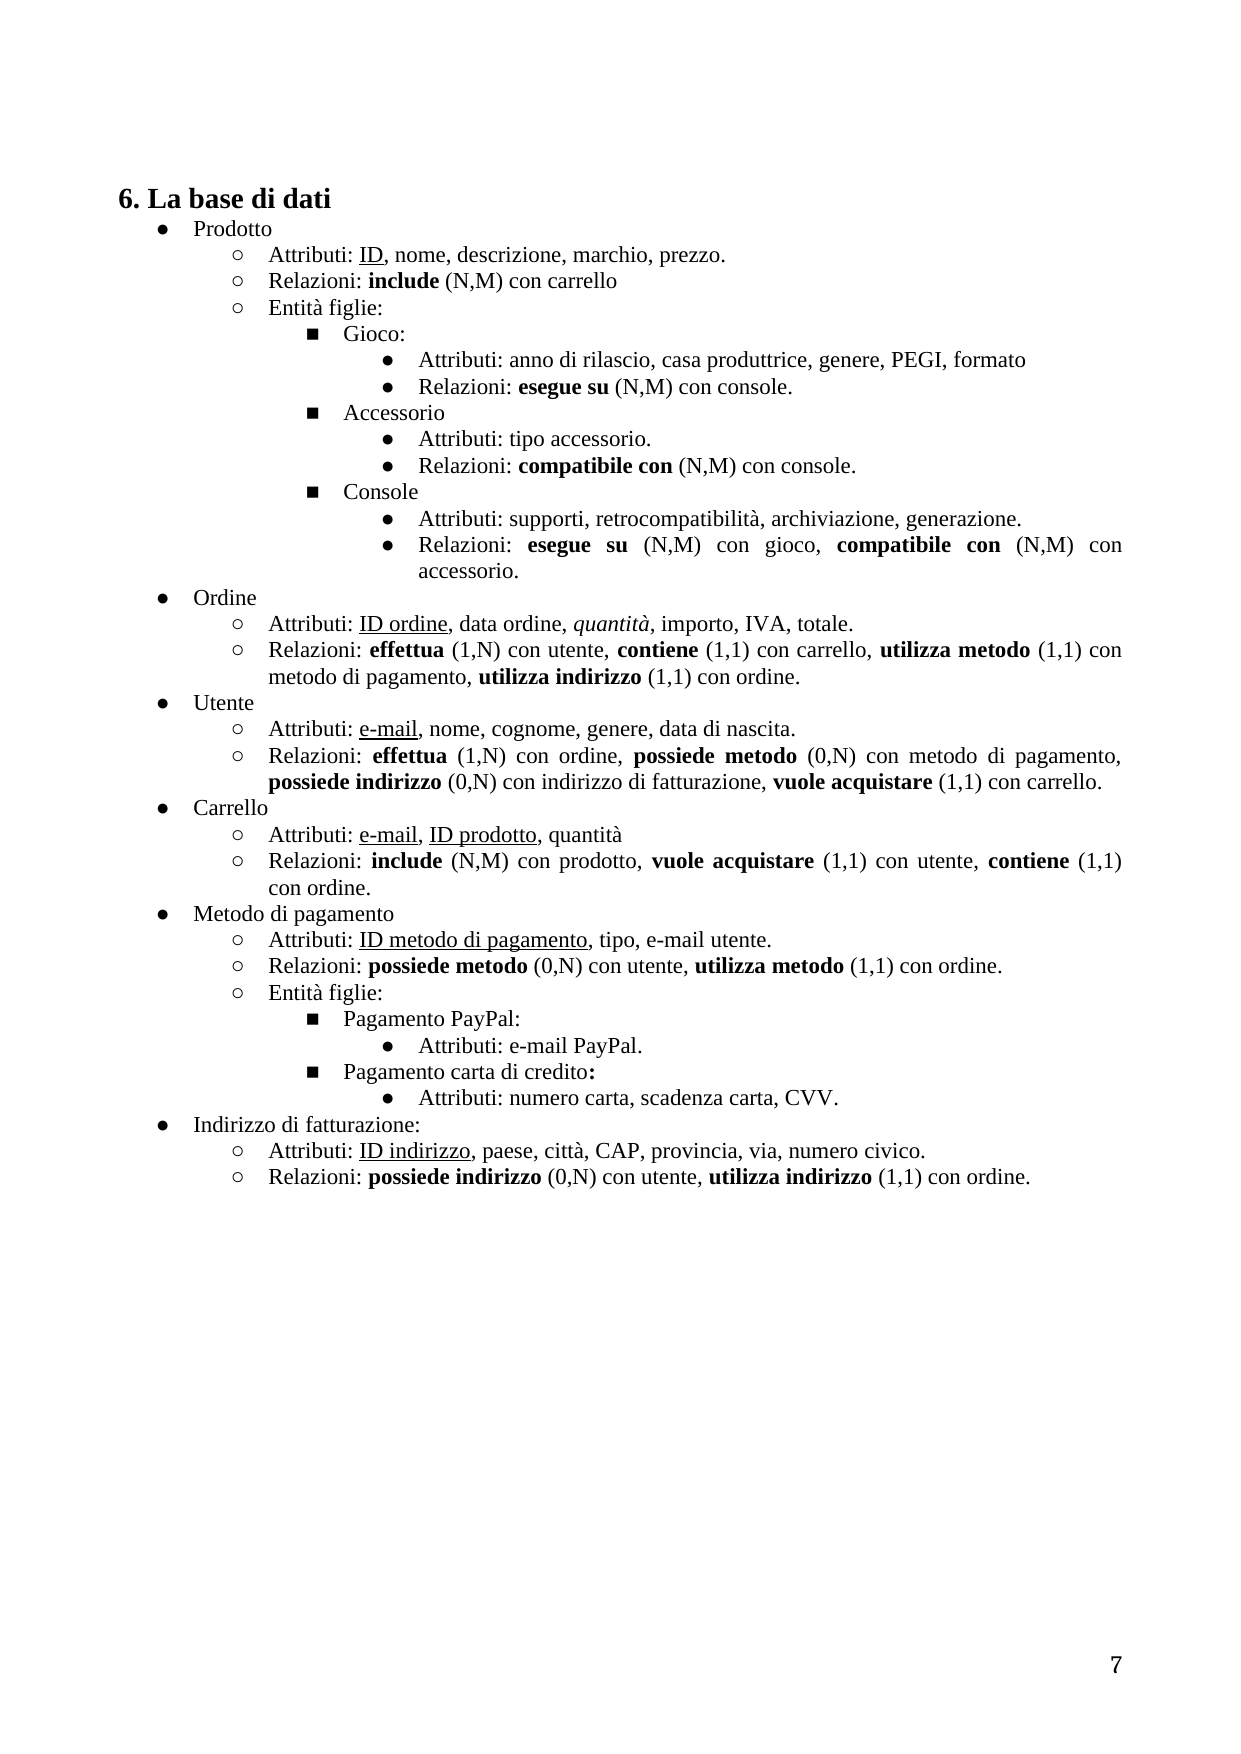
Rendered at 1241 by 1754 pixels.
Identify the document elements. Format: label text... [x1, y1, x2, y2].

list Gioco: [306, 320, 1122, 346]
list Attributi: ID, nome, descrizione, marchio, prezzo. [231, 241, 1122, 267]
list Carrello [156, 794, 1122, 821]
list Attributi: e-mail, nome, cognome, genere, data di nascita. [231, 715, 1122, 742]
list Relazioni: include (N,M) con carrello [231, 267, 1122, 294]
list Attributi: supporti, retrocompatibilità, archiviazione, generazione. [381, 504, 1122, 531]
list Relazioni: effettua (1,N) con utente, contiene (1,1) con carrello, utilizza metodo (1,1) con metodo di pagamento, utilizza indirizzo (1,1) con ordine. [231, 636, 1122, 689]
list Utente [156, 689, 1122, 715]
list Relazioni: esegue su (N,M) con gioco, compatibile con (N,M) con accessorio. [381, 531, 1122, 584]
list Attributi: e-mail, ID prodotto, quantità [231, 821, 1122, 847]
list Attributi: tipo accessorio. [381, 426, 1122, 452]
list Relazioni: esegue su (N,M) con console. [381, 373, 1122, 399]
list Prodotto [156, 215, 1122, 241]
list Relazioni: possiede indirizzo (0,N) con utente, utilizza indirizzo (1,1) con ordine. [231, 1163, 1122, 1190]
list Pagamento PayPal: [306, 1005, 1122, 1032]
list Indirizzo di fatturazione: [156, 1111, 1122, 1137]
list Attributi: ID ordine, data ordine, quantità, importo, IVA, totale. [231, 610, 1122, 636]
list Attributi: ID metodo di pagamento, tipo, e-mail utente. [231, 926, 1122, 953]
list Entità figlie: [231, 979, 1122, 1005]
list Attributi: ID indirizzo, paese, città, CAP, provincia, via, numero civico. [231, 1137, 1122, 1163]
list Relazioni: include (N,M) con prodotto, vuole acquistare (1,1) con utente, contiene (1,1) con ordine. [231, 847, 1122, 900]
list Relazioni: possiede metodo (0,N) con utente, utilizza metodo (1,1) con ordine. [231, 953, 1122, 979]
list Attributi: e-mail PayPal. [381, 1032, 1122, 1058]
list Attributi: anno di rilascio, casa produttrice, genere, PEGI, formato [381, 346, 1122, 373]
list Entità figlie: [231, 294, 1122, 320]
list Relazioni: effettua (1,N) con ordine, possiede metodo (0,N) con metodo di pagamento, possiede indirizzo (0,N) con indirizzo di fatturazione, vuole acquistare (1,1) con carrello. [231, 742, 1122, 794]
list Ordine [156, 584, 1122, 610]
list Metodo di pagamento [156, 900, 1122, 926]
list Attributi: numero carta, scadenza carta, CVV. [381, 1084, 1122, 1111]
list Accessorio [306, 399, 1122, 426]
subtitle 6. La base di dati [118, 181, 1122, 215]
list Pagamento carta di credito: [306, 1058, 1122, 1084]
list Relazioni: compatibile con (N,M) con console. [381, 452, 1122, 478]
list Console [306, 478, 1122, 504]
